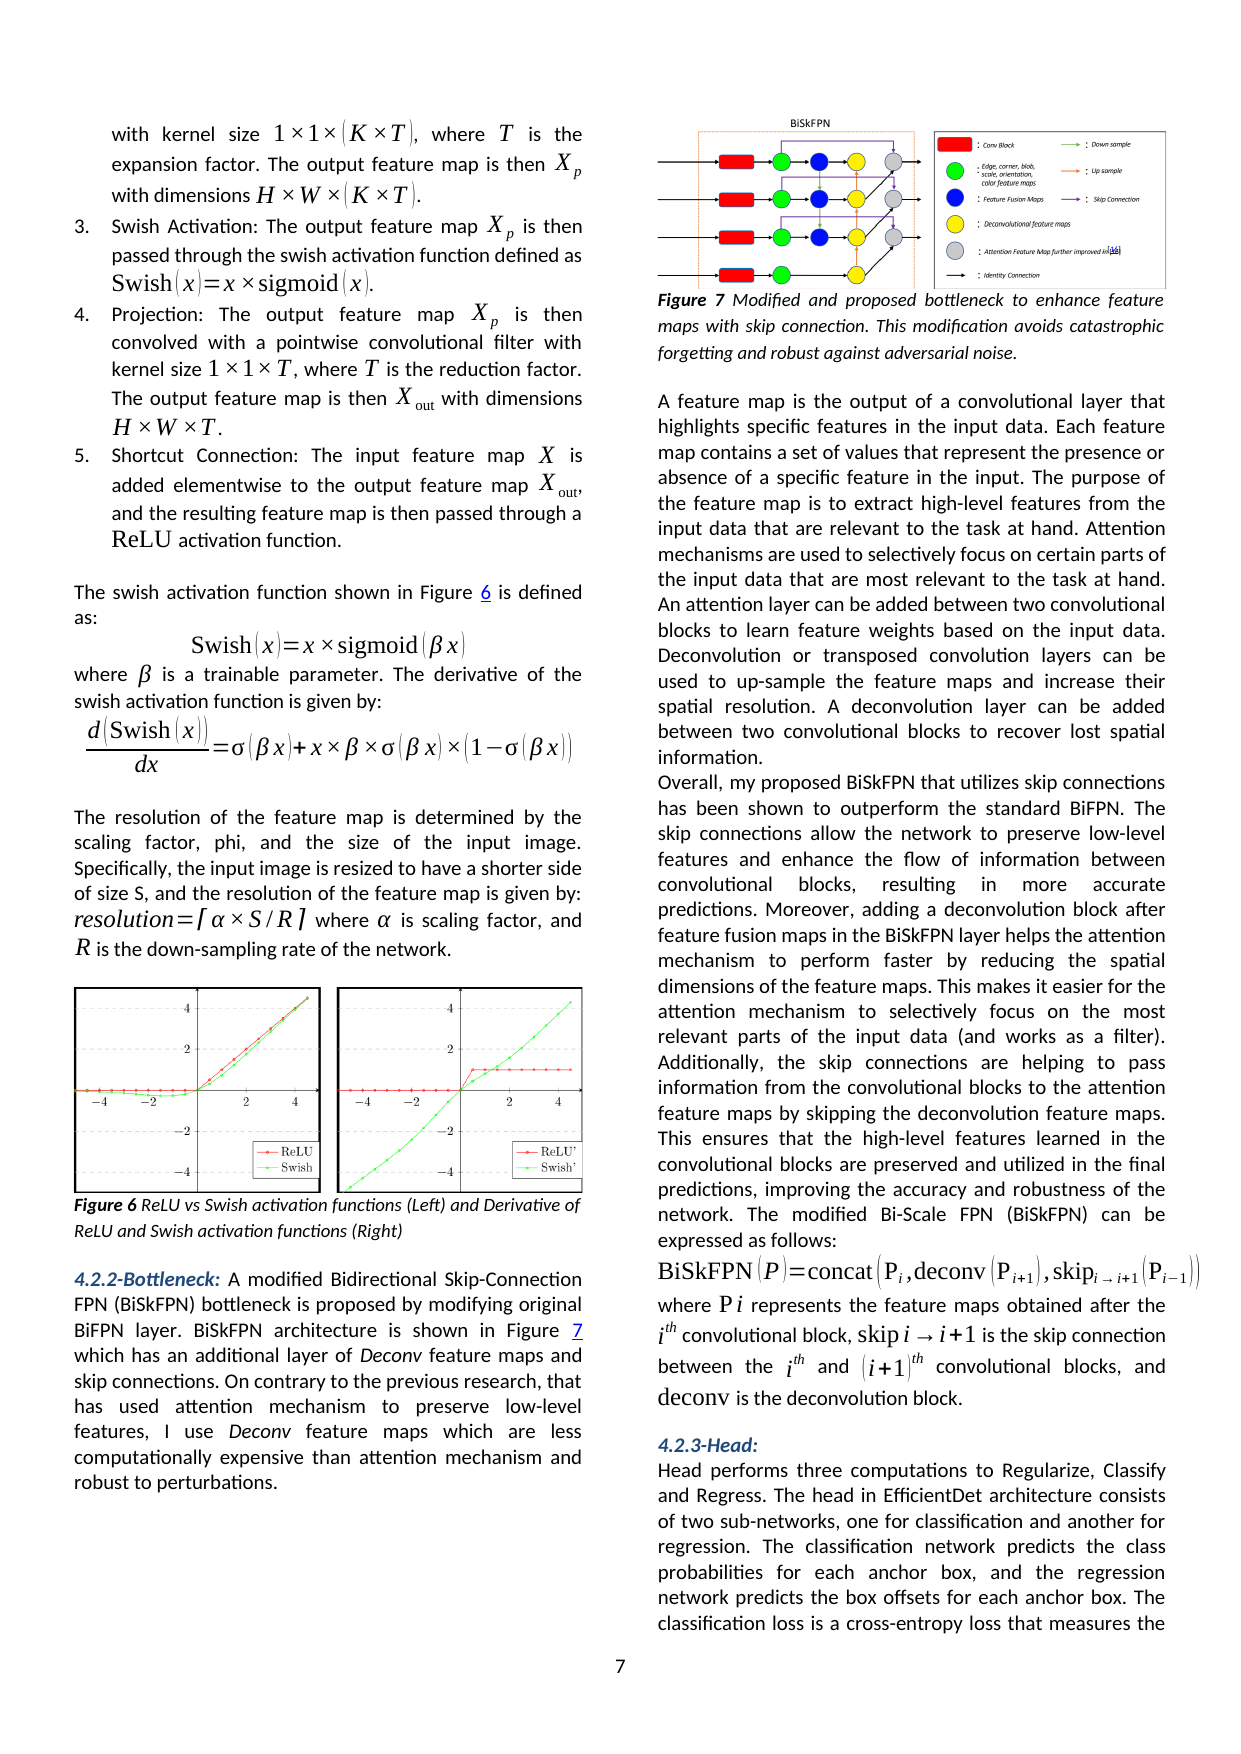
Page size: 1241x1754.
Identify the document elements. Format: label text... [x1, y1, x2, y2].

list Shortcut Connection: The input feature map is added elementwise to the output feature map , and the resulting feature map is then passed through a activation function. [74, 441, 583, 553]
text The swish activation function shown in Figure 6 is defined as: [74, 579, 583, 630]
text A feature map is the output of a convolutional layer that highlights specific features in the input data. Each feature map contains a set of values that represent the presence or absence of a specific feature in the input. The purpose of the feature map is to extract high-level features from the input data that are relevant to the task at hand. Attention mechanisms are used to selectively focus on certain parts of the input data that are most relevant to the task at hand. An attention layer can be added between two convolutional blocks to learn feature weights based on the input data. Deconvolution or transposed convolution layers can be used to up-sample the feature maps and increase their spatial resolution. A deconvolution layer can be added between two convolutional blocks to recover lost spatial information. [658, 388, 1166, 769]
list Swish Activation: The output feature map is then passed through the swish activation function defined as . [74, 211, 583, 298]
text Overall, my proposed BiSkFPN that utilizes skip connections has been shown to outperform the standard BiFPN. The skip connections allow the network to preserve low-level features and enhance the flow of information between convolutional blocks, resulting in more accurate predictions. Moreover, adding a deconvolution block after feature fusion maps in the BiSkFPN layer helps the attention mechanism to perform faster by reducing the spatial dimensions of the feature maps. This makes it easier for the attention mechanism to selectively focus on the most relevant parts of the input data (and works as a filter). Additionally, the skip connections are helping to pass information from the convolutional blocks to the attention feature maps by skipping the deconvolution feature maps. This ensures that the high-level features learned in the convolutional blocks are preserved and utilized in the final predictions, improving the accuracy and robustness of the network. The modified Bi-Scale FPN (BiSkFPN) can be expressed as follows: [658, 769, 1166, 1252]
text Figure 7 Modified and proposed bottleneck to enhance feature maps with skip connection. This modification avoids catastrophic forgetting and robust against adversarial noise. [658, 289, 1166, 364]
text The resolution of the feature map is determined by the scaling factor, phi, and the size of the input image. Specifically, the input image is resized to have a shorter side of size S, and the resolution of the feature map is given by: where is scaling factor, and is the down-sampling rate of the network. [74, 804, 583, 962]
list Projection: The output feature map is then convolved with a pointwise convolutional filter with kernel size , where is the reduction factor. The output feature map is then with dimensions . [74, 298, 583, 441]
text where is a trainable parameter. The derivative of the swish activation function is given by: [74, 660, 583, 713]
text 4.2.3-Head: [658, 1432, 1166, 1457]
text 4.2.2-Bottleneck: A modified Bidirectional Skip-Connection FPN (BiSkFPN) bottleneck is proposed by modifying original BiFPN layer. BiSkFPN architecture is shown in Figure 7 which has an additional layer of Deconv feature maps and skip connections. On contrary to the previous research, that has used attention mechanism to preserve low-level features, I use Deconv feature maps which are less computationally expensive than attention mechanism and robust to perturbations. [74, 1266, 583, 1495]
text Figure 6 ReLU vs Swish activation functions (Left) and Derivative of ReLU and Swish activation functions (Right) [74, 1193, 583, 1242]
text where represents the feature maps obtained after the convolutional block, is the skip connection between the and convolutional blocks, and is the deconvolution block. [658, 1291, 1166, 1411]
